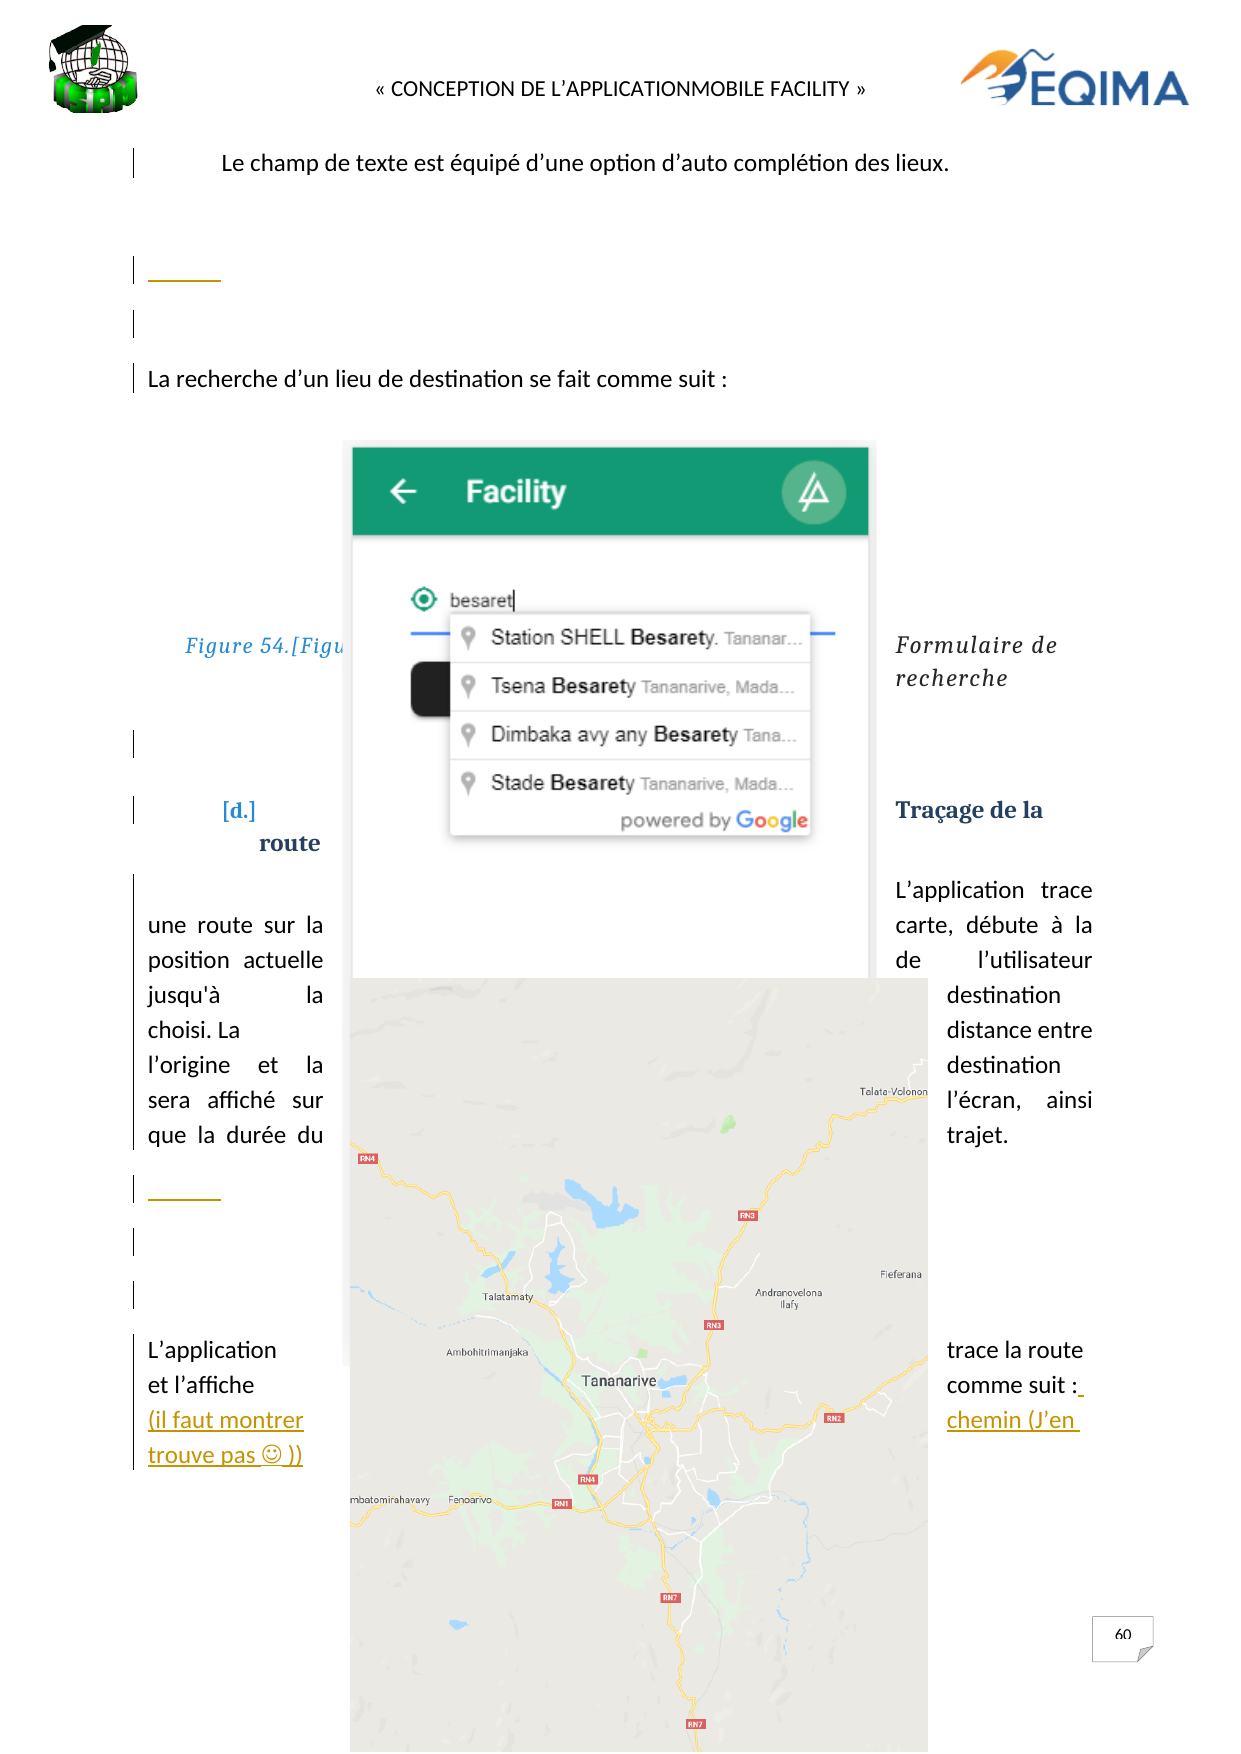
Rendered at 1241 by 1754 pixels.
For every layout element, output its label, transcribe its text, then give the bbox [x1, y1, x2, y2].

text La recherche d’un lieu de destination se fait comme suit : [148, 363, 1093, 393]
subtitle Traçage de la route [876, 796, 1093, 857]
text L’application trace la route et l’affiche comme suit : [148, 1334, 349, 1469]
picture [48, 25, 138, 113]
text L’application trace une route sur la carte, débute à la position actuelle de l’utilisateur jusqu'à la destination choisi. La distance entre l’origine et la destination sera affiché sur l’écran, ainsi que la durée du trajet. [876, 874, 1093, 1150]
picture [961, 48, 1191, 105]
text Le champ de texte est équipé d’une option d’auto complétion des lieux. [148, 148, 1093, 178]
text L’application trace une route sur la carte, débute à la position actuelle de l’utilisateur jusqu'à la destination choisi. La distance entre l’origine et la destination sera affiché sur l’écran, ainsi que la durée du trajet. [148, 874, 342, 1150]
text L’application trace la route et l’affiche comme suit : [928, 1334, 1093, 1469]
subtitle Formulaire de recherche [185, 631, 342, 692]
subtitle Traçage de la route [221, 796, 342, 857]
picture [342, 440, 928, 1750]
subtitle Formulaire de recherche [876, 631, 1093, 692]
